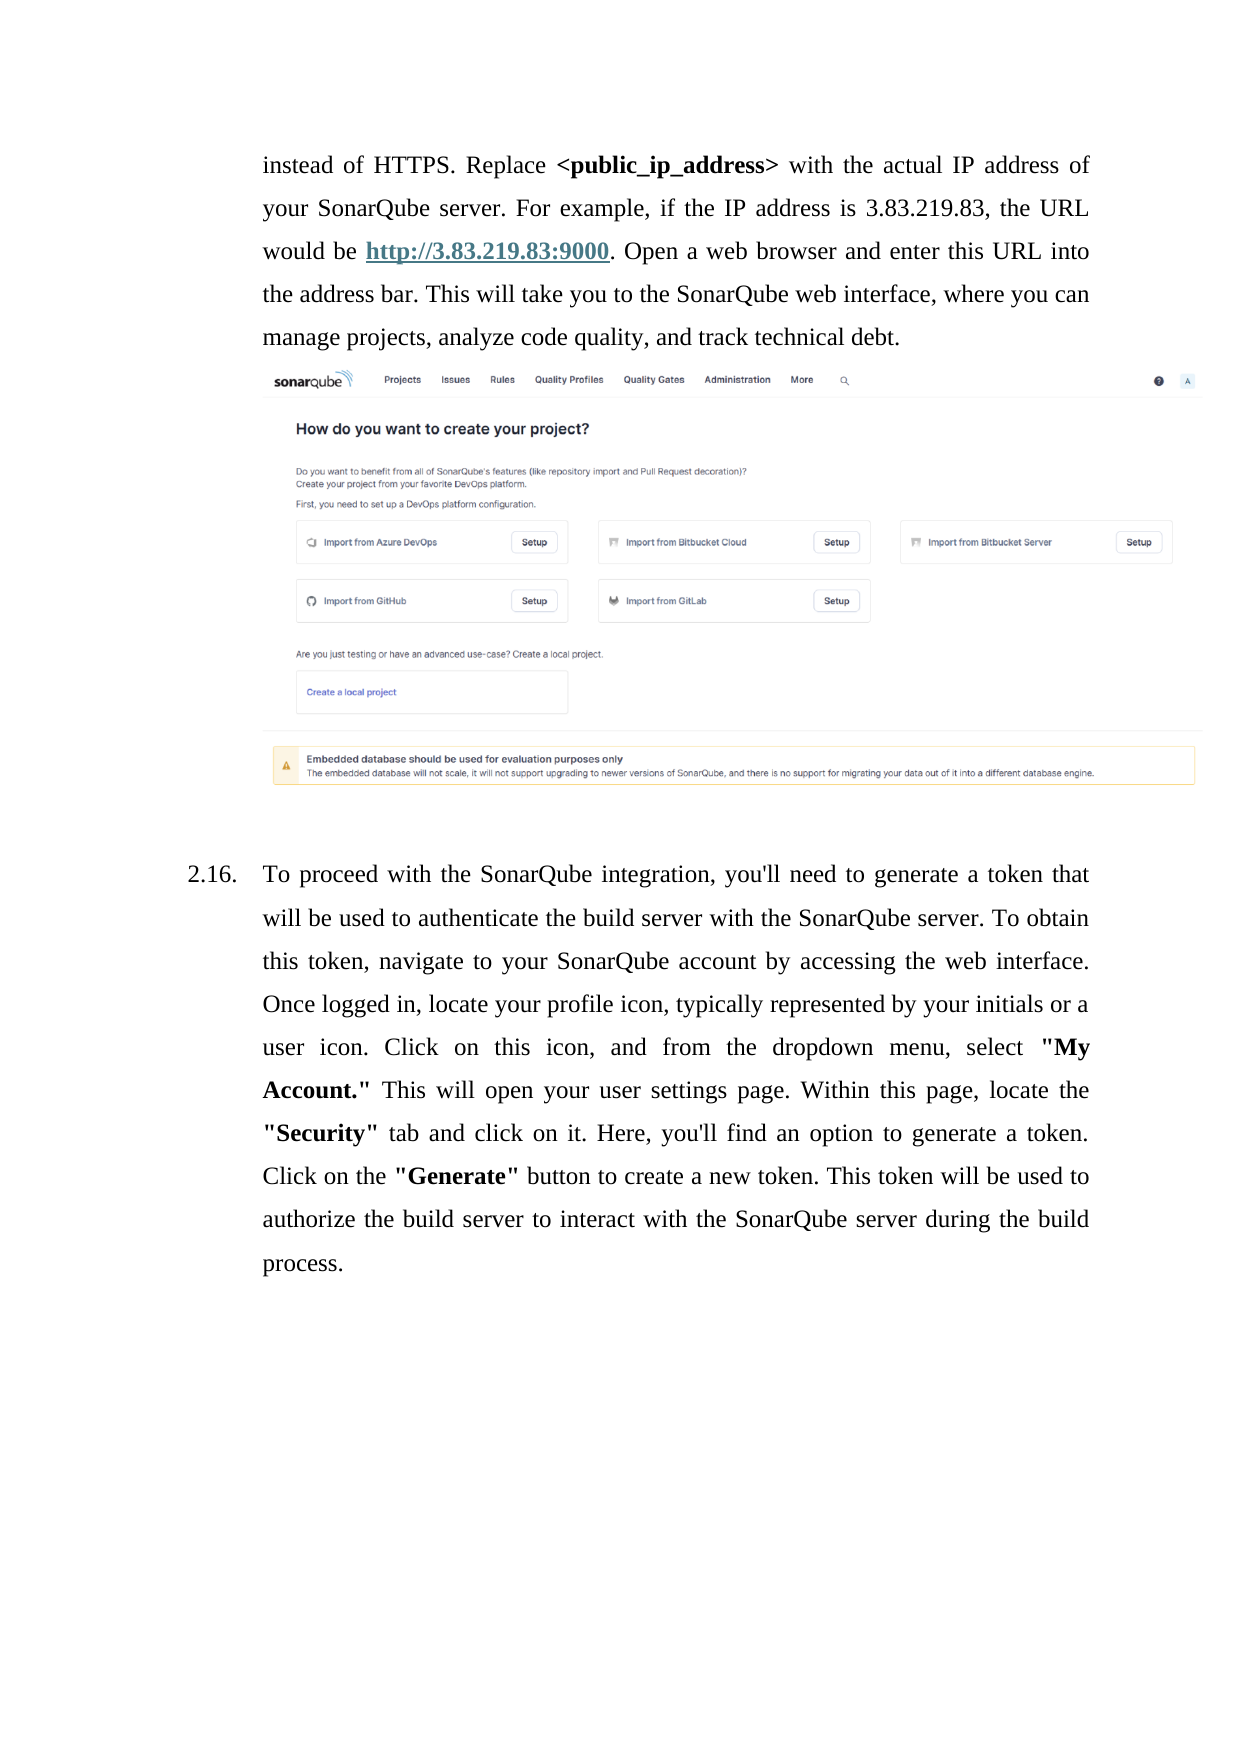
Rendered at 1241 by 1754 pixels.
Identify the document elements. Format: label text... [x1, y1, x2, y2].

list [187, 150, 1090, 351]
picture [262, 365, 1203, 792]
list To proceed with the SonarQube integration, you'll need to generate a token that will be used to authenticate the build server with the SonarQube server. To obtain this token, navigate to your SonarQube account by accessing the web interface. Once logged in, locate your profile icon, typically represented by your initials or a user icon. Click on this icon, and from the dropdown menu, select "My Account." This will open your user settings page. Within this page, locate the "Security" tab and click on it. Here, you'll find an option to generate a token. Click on the "Generate" button to create a new token. This token will be used to authorize the build server to interact with the SonarQube server during the build process. [187, 859, 1090, 1276]
